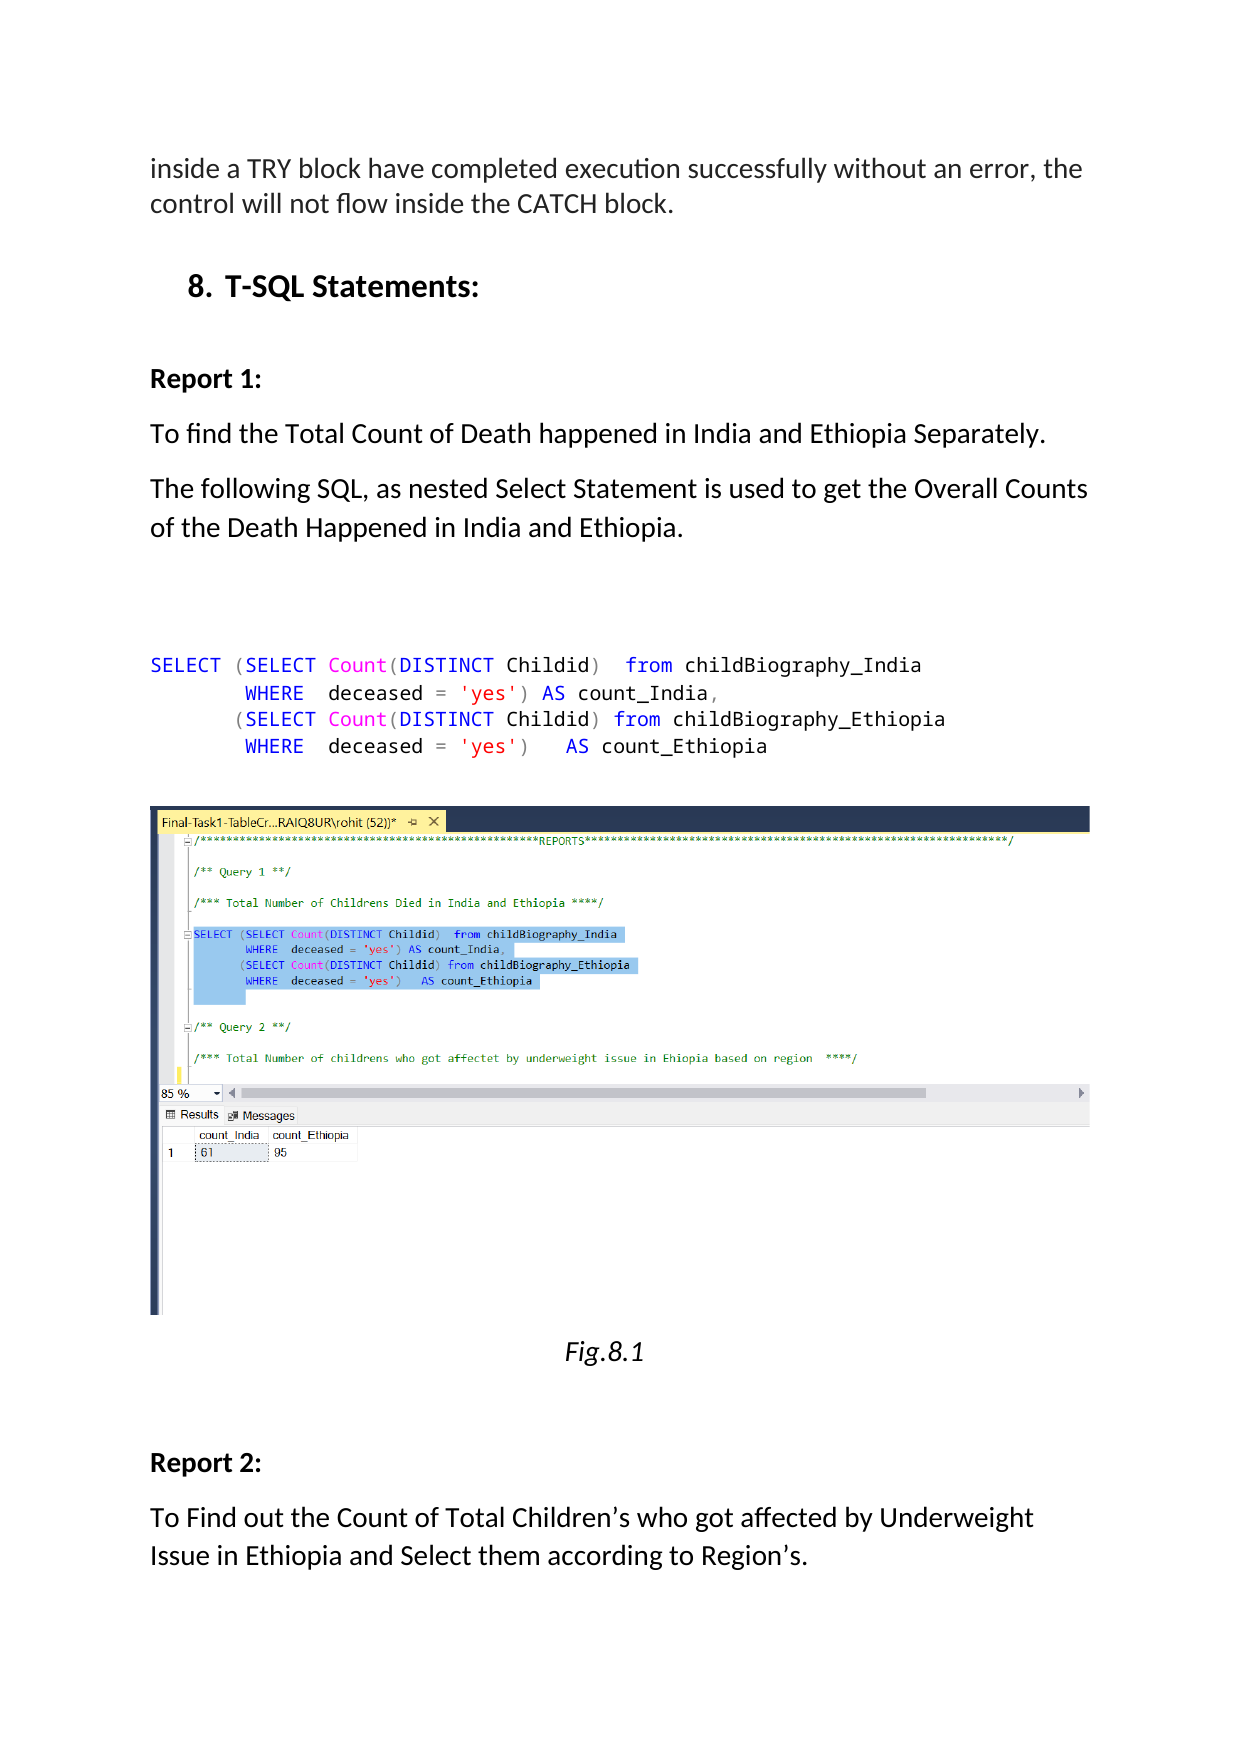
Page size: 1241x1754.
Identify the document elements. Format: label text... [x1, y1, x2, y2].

text To find the Total Count of Death happened in India and Ethiopia Separately. [150, 416, 1090, 451]
text (SELECT Count(DISTINCT Childid) from childBiography_Ethiopia [150, 706, 1090, 733]
text Report 1: [150, 360, 1090, 396]
text SELECT (SELECT Count(DISTINCT Childid) from childBiography_India [150, 652, 1090, 679]
picture [150, 806, 1090, 1315]
text Report 2: [150, 1444, 1090, 1479]
text To Find out the Count of Total Children’s who got affected by Underweight Issue in Ethiopia and Select them according to Region’s. [150, 1499, 1090, 1573]
text Fig.8.1 [150, 1333, 1090, 1369]
text The following SQL, as nested Select Statement is used to get the Overall Counts of the Death Happened in India and Ethiopia. [150, 471, 1090, 545]
list T-SQL Statements: [187, 264, 1090, 305]
text WHERE deceased = 'yes') AS count_India, [150, 679, 1090, 706]
text WHERE deceased = 'yes') AS count_Ethiopia [150, 733, 1090, 760]
